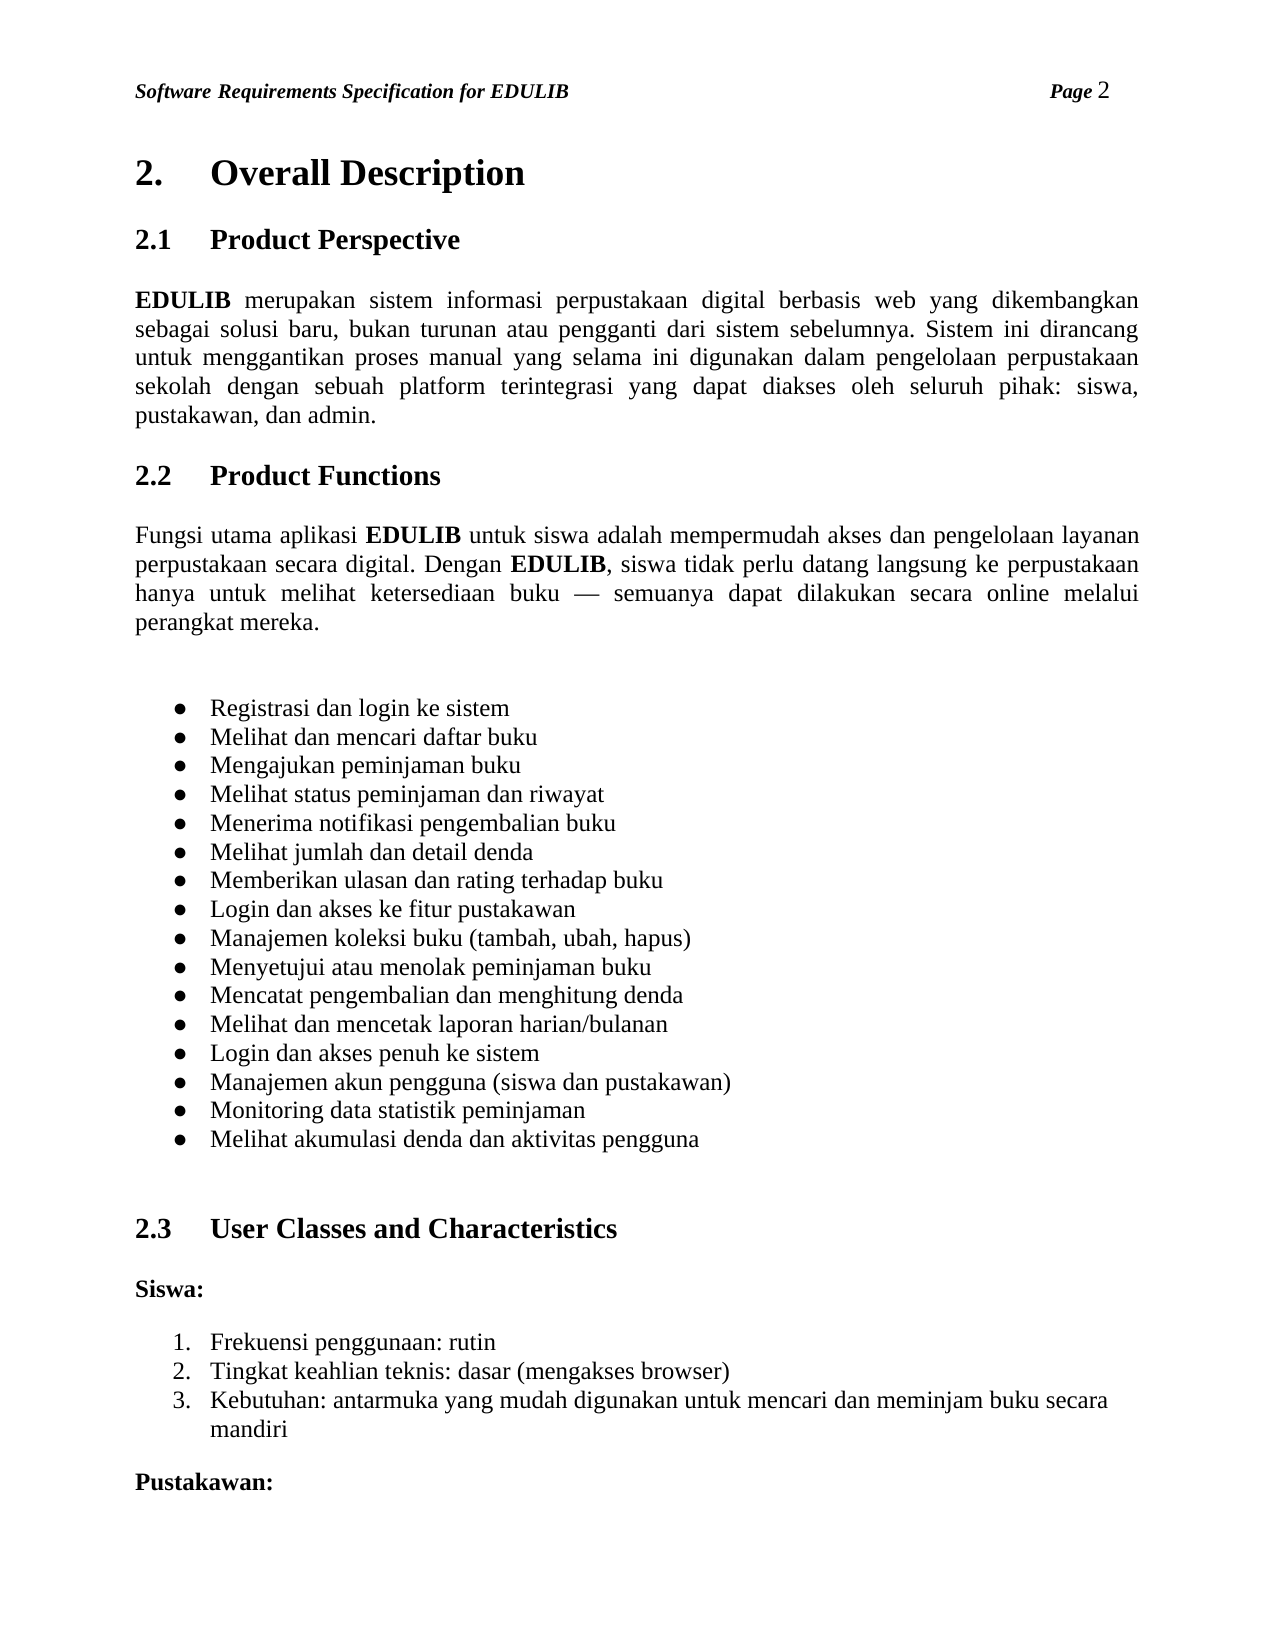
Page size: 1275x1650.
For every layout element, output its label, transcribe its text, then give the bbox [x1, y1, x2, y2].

list Login dan akses ke fitur pustakawan [172, 894, 1140, 923]
list Melihat jumlah dan detail denda [172, 837, 1140, 866]
text Fungsi utama aplikasi EDULIB untuk siswa adalah mempermudah akses dan pengelolaan layanan perpustakaan secara digital. Dengan EDULIB, siswa tidak perlu datang langsung ke perpustakaan hanya untuk melihat ketersediaan buku — semuanya dapat dilakukan secara online melalui perangkat mereka. [135, 521, 1140, 636]
list Melihat status peminjaman dan riwayat [172, 779, 1140, 808]
list Melihat akumulasi denda dan aktivitas pengguna [172, 1124, 1140, 1153]
list Manajemen akun pengguna (siswa dan pustakawan) [172, 1067, 1140, 1096]
list Mengajukan peminjaman buku [172, 751, 1140, 779]
list Melihat dan mencari daftar buku [172, 722, 1140, 751]
list Monitoring data statistik peminjaman [172, 1096, 1140, 1124]
text Siswa: [135, 1274, 1140, 1302]
subtitle User Classes and Characteristics [135, 1211, 1140, 1244]
list Mencatat pengembalian dan menghitung denda [172, 981, 1140, 1009]
list Frekuensi penggunaan: rutin [172, 1327, 1140, 1356]
list Tingkat keahlian teknis: dasar (mengakses browser) [172, 1356, 1140, 1385]
text EDULIB merupakan sistem informasi perpustakaan digital berbasis web yang dikembangkan sebagai solusi baru, bukan turunan atau pengganti dari sistem sebelumnya. Sistem ini dirancang untuk menggantikan proses manual yang selama ini digunakan dalam pengelolaan perpustakaan sekolah dengan sebuah platform terintegrasi yang dapat diakses oleh seluruh pihak: siswa, pustakawan, dan admin. [135, 285, 1140, 429]
list Memberikan ulasan dan rating terhadap buku [172, 866, 1140, 894]
subtitle Overall Description [135, 150, 1140, 193]
list Menyetujui atau menolak peminjaman buku [172, 952, 1140, 981]
list Kebutuhan: antarmuka yang mudah digunakan untuk mencari dan meminjam buku secara mandiri [172, 1385, 1140, 1442]
list Registrasi dan login ke sistem [172, 693, 1140, 722]
text Pustakawan: [135, 1467, 1140, 1496]
subtitle Product Functions [135, 458, 1140, 491]
subtitle Product Perspective [135, 222, 1140, 256]
list Menerima notifikasi pengembalian buku [172, 808, 1140, 837]
list Login dan akses penuh ke sistem [172, 1038, 1140, 1067]
list Melihat dan mencetak laporan harian/bulanan [172, 1009, 1140, 1038]
list Manajemen koleksi buku (tambah, ubah, hapus) [172, 923, 1140, 952]
